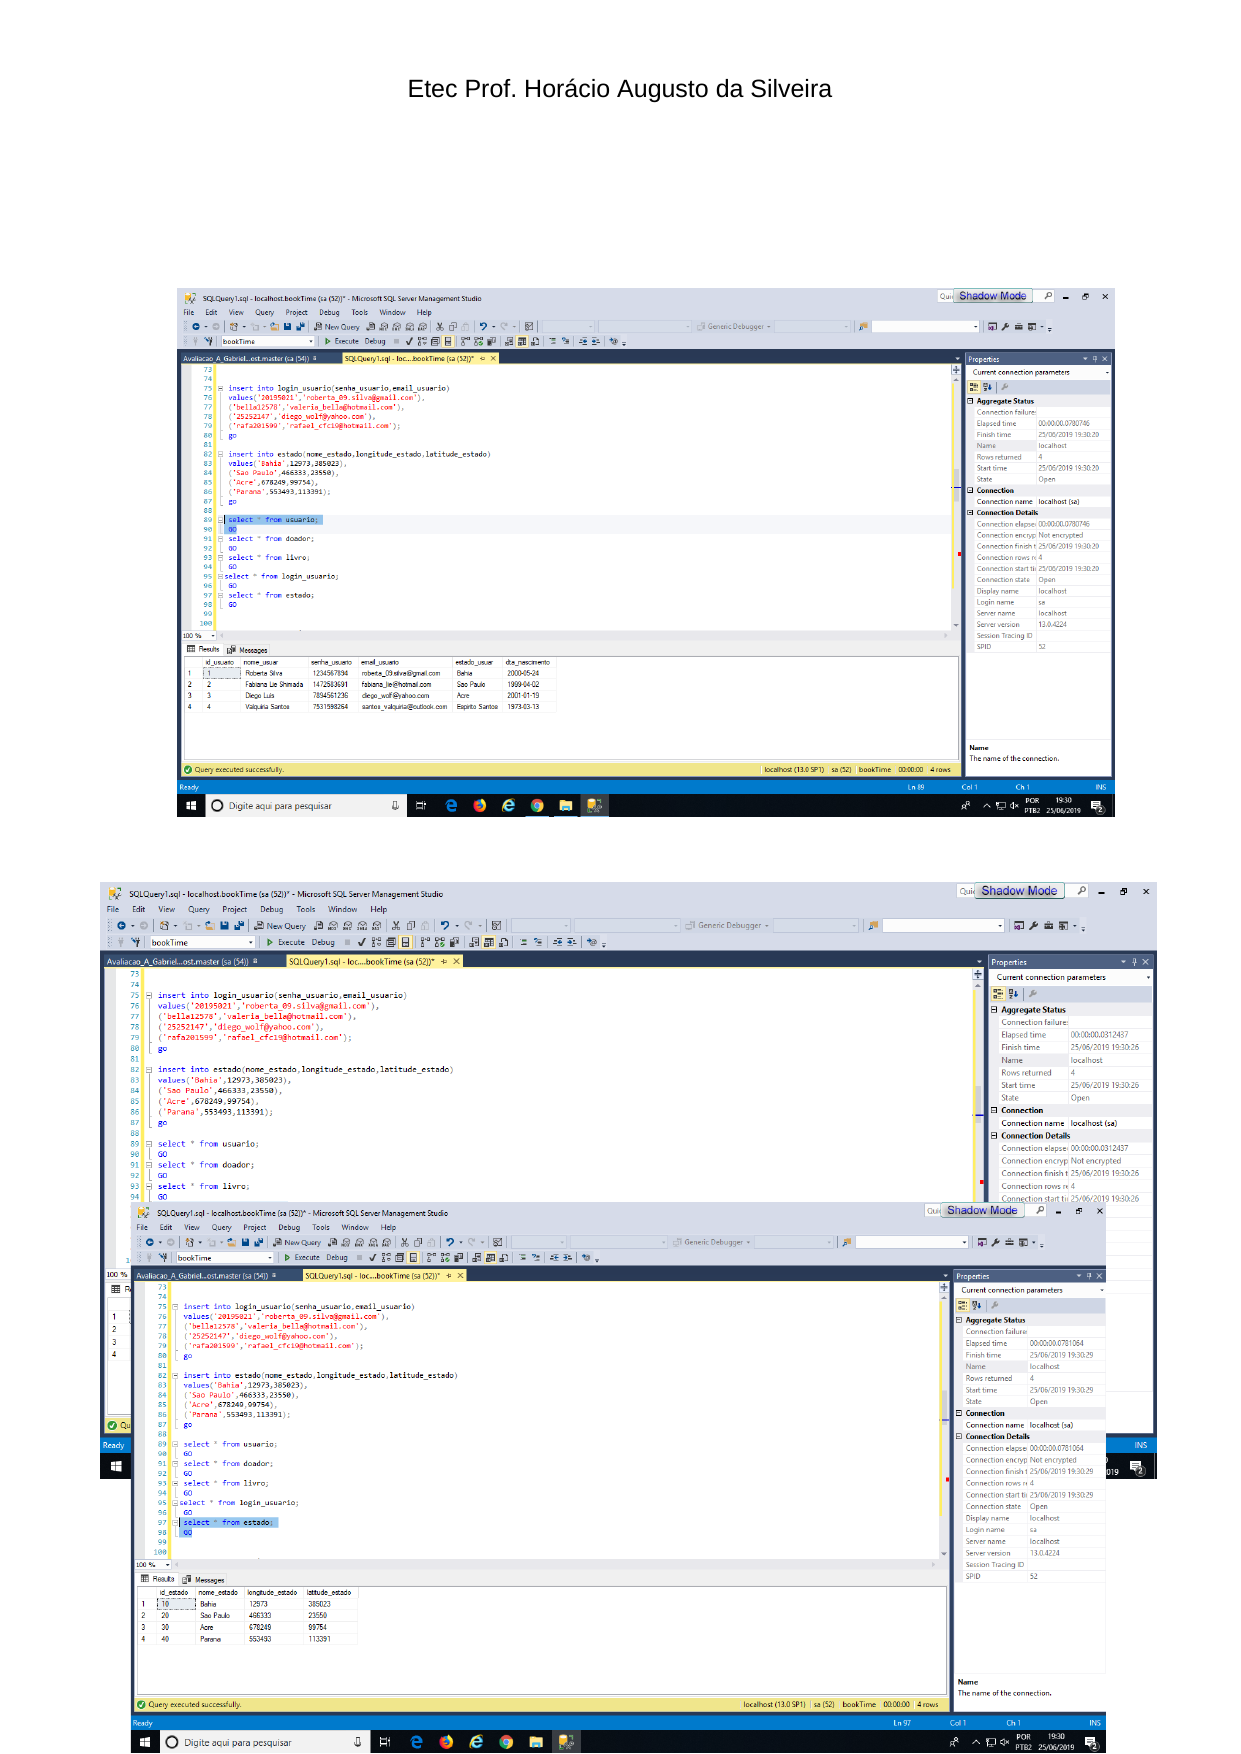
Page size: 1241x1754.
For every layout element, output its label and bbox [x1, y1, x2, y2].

picture [177, 288, 1115, 817]
picture [100, 882, 1157, 1752]
